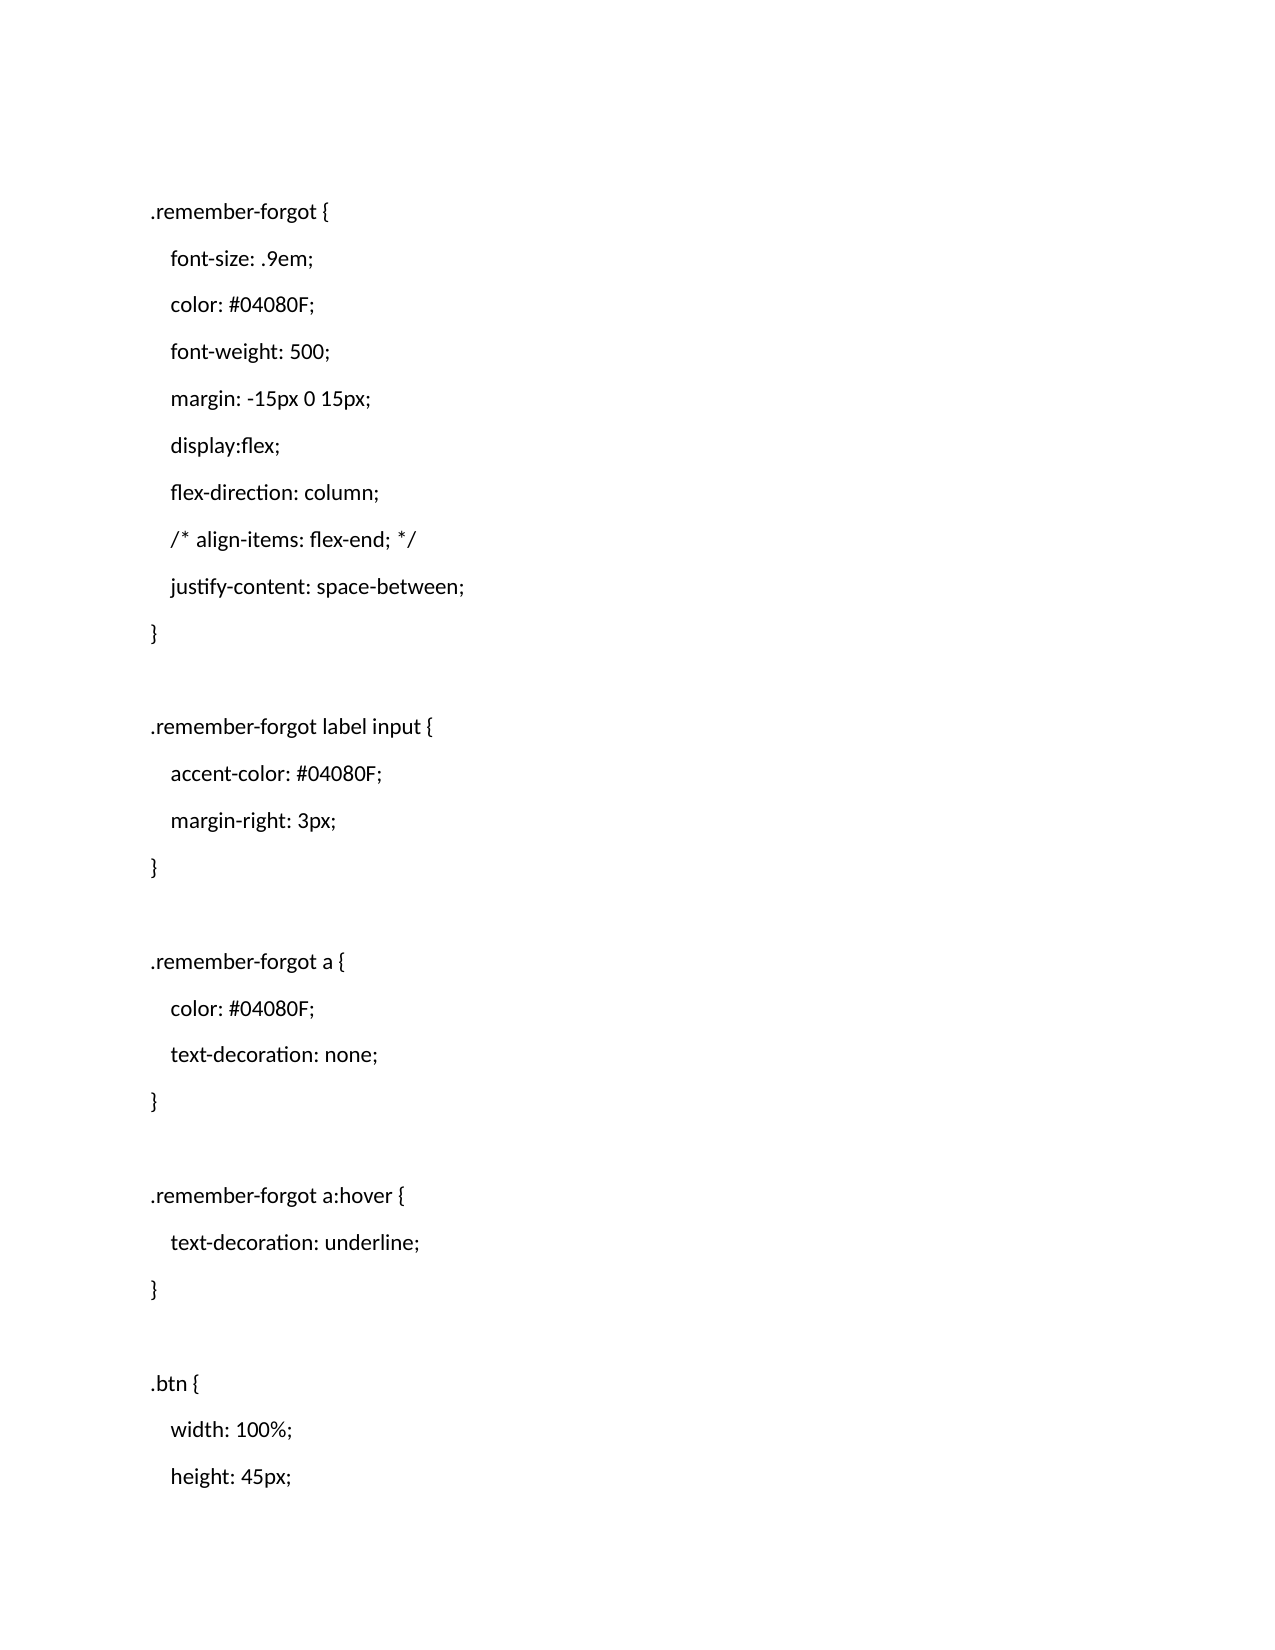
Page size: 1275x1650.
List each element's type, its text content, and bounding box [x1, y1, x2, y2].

text .remember-forgot a { [150, 947, 1125, 975]
text .remember-forgot label input { [150, 712, 1125, 741]
text .remember-forgot a:hover { [150, 1181, 1125, 1209]
text display:flex; [150, 431, 1125, 459]
text text-decoration: underline; [150, 1228, 1125, 1256]
text width: 100%; [150, 1416, 1125, 1444]
text } [150, 619, 1125, 647]
text margin-right: 3px; [150, 806, 1125, 834]
text .remember-forgot { [150, 197, 1125, 225]
text flex-direction: column; [150, 478, 1125, 506]
text } [150, 1275, 1125, 1303]
text justify-content: space-between; [150, 572, 1125, 600]
text color: #04080F; [150, 291, 1125, 319]
text text-decoration: none; [150, 1041, 1125, 1069]
text accent-color: #04080F; [150, 759, 1125, 787]
text font-weight: 500; [150, 337, 1125, 366]
text margin: -15px 0 15px; [150, 384, 1125, 412]
text .btn { [150, 1369, 1125, 1397]
text color: #04080F; [150, 994, 1125, 1022]
text /* align-items: flex-end; */ [150, 525, 1125, 553]
text } [150, 853, 1125, 881]
text height: 45px; [150, 1462, 1125, 1491]
text font-size: .9em; [150, 244, 1125, 272]
text } [150, 1087, 1125, 1116]
